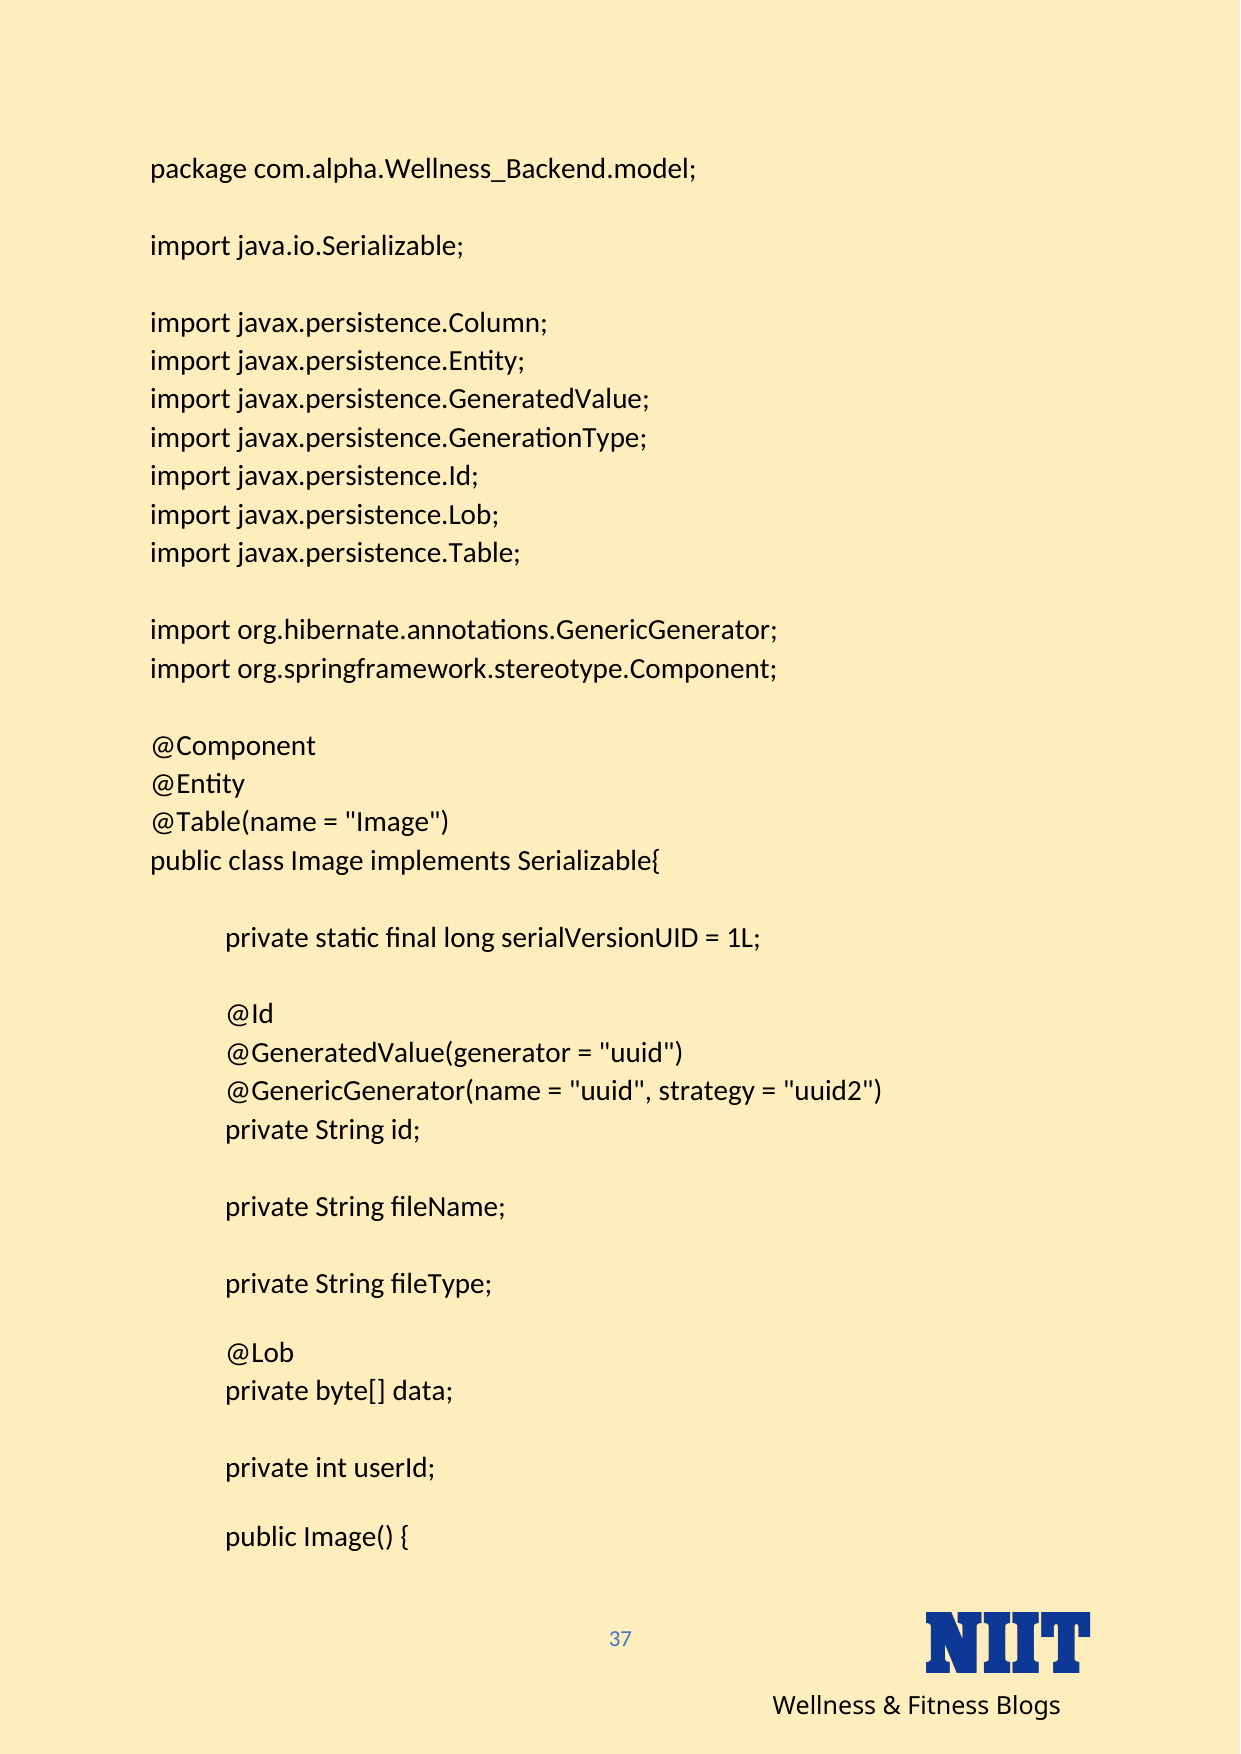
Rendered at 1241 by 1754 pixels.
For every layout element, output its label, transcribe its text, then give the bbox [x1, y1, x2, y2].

text public class Image implements Serializable{ [150, 842, 1090, 877]
text import javax.persistence.Table; [150, 534, 1090, 570]
text import javax.persistence.Entity; [150, 342, 1090, 378]
text private String id; [150, 1111, 1090, 1147]
text @GeneratedValue(generator = "uuid") [150, 1034, 1090, 1070]
text public Image() { [150, 1518, 1090, 1554]
text private byte[] data; [150, 1372, 1090, 1408]
text @Table(name = "Image") [150, 803, 1090, 839]
text import javax.persistence.Column; [150, 304, 1090, 339]
text import javax.persistence.Lob; [150, 496, 1090, 532]
text import java.io.Serializable; [150, 227, 1090, 262]
text import javax.persistence.GeneratedValue; [150, 381, 1090, 416]
text @GenericGenerator(name = "uuid", strategy = "uuid2") [150, 1072, 1090, 1108]
text @Component [150, 727, 1090, 762]
text @Lob [150, 1334, 1090, 1369]
text package com.alpha.Wellness_Backend.model; [150, 150, 1090, 186]
text import javax.persistence.GenerationType; [150, 419, 1090, 455]
text private String fileType; [150, 1265, 1090, 1300]
text import org.springframework.stereotype.Component; [150, 650, 1090, 685]
picture [926, 1612, 1091, 1673]
text private int userId; [150, 1449, 1090, 1485]
text import javax.persistence.Id; [150, 457, 1090, 493]
text import org.hibernate.annotations.GenericGenerator; [150, 611, 1090, 647]
text private static final long serialVersionUID = 1L; [150, 919, 1090, 954]
text @Entity [150, 765, 1090, 801]
text private String fileName; [150, 1188, 1090, 1223]
text @Id [150, 996, 1090, 1031]
